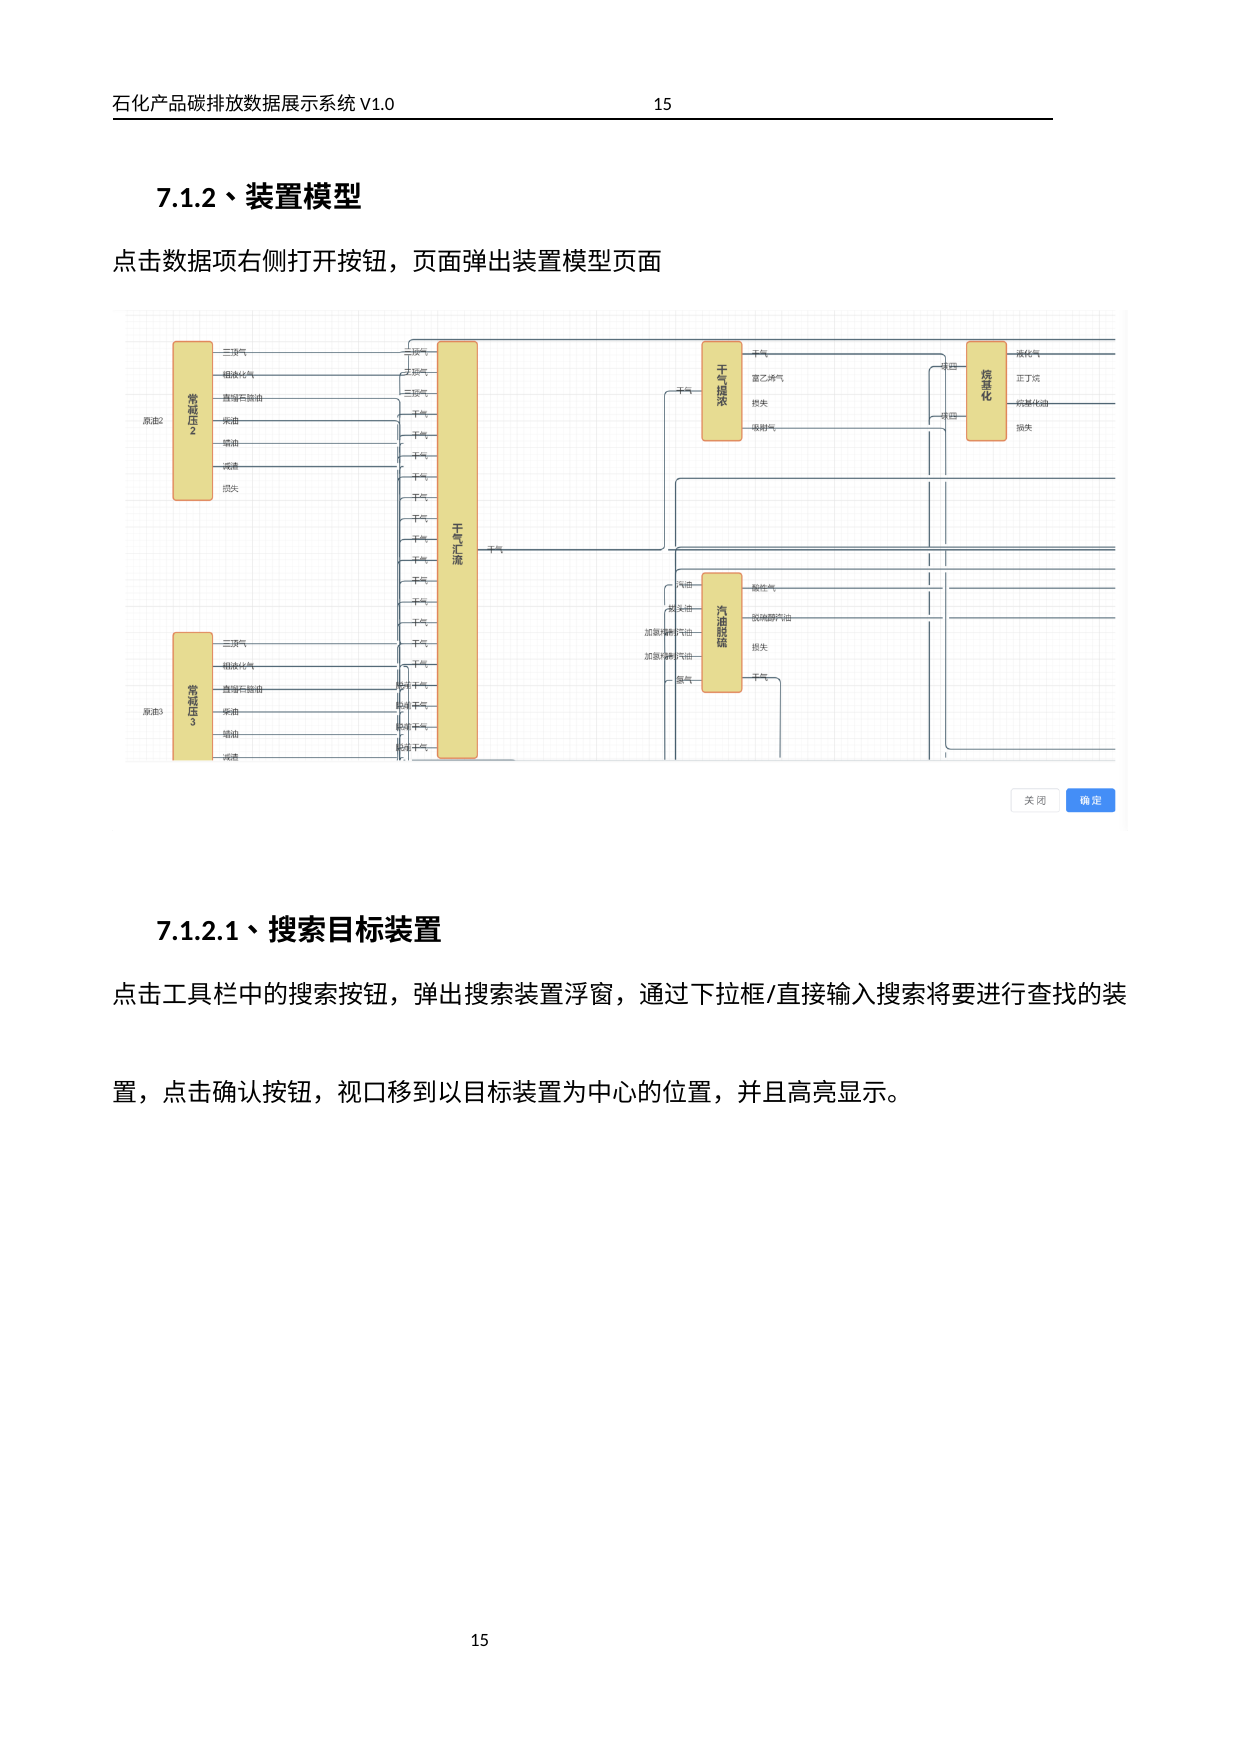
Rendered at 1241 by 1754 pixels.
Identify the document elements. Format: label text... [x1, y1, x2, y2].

picture [112, 310, 1128, 831]
text 点击工具栏中的搜索按钮，弹出搜索装置浮窗，通过下拉框/直接输入搜索将要进行查找的装置，点击确认按钮，视口移到以目标装置为中心的位置，并且高亮显示。 [112, 960, 1128, 1123]
subtitle 7.1.2.1、搜索目标装置 [134, 895, 1128, 960]
text 点击数据项右侧打开按钮，页面弹出装置模型页面 [112, 227, 1128, 292]
subtitle 7.1.2、装置模型 [134, 162, 1128, 227]
